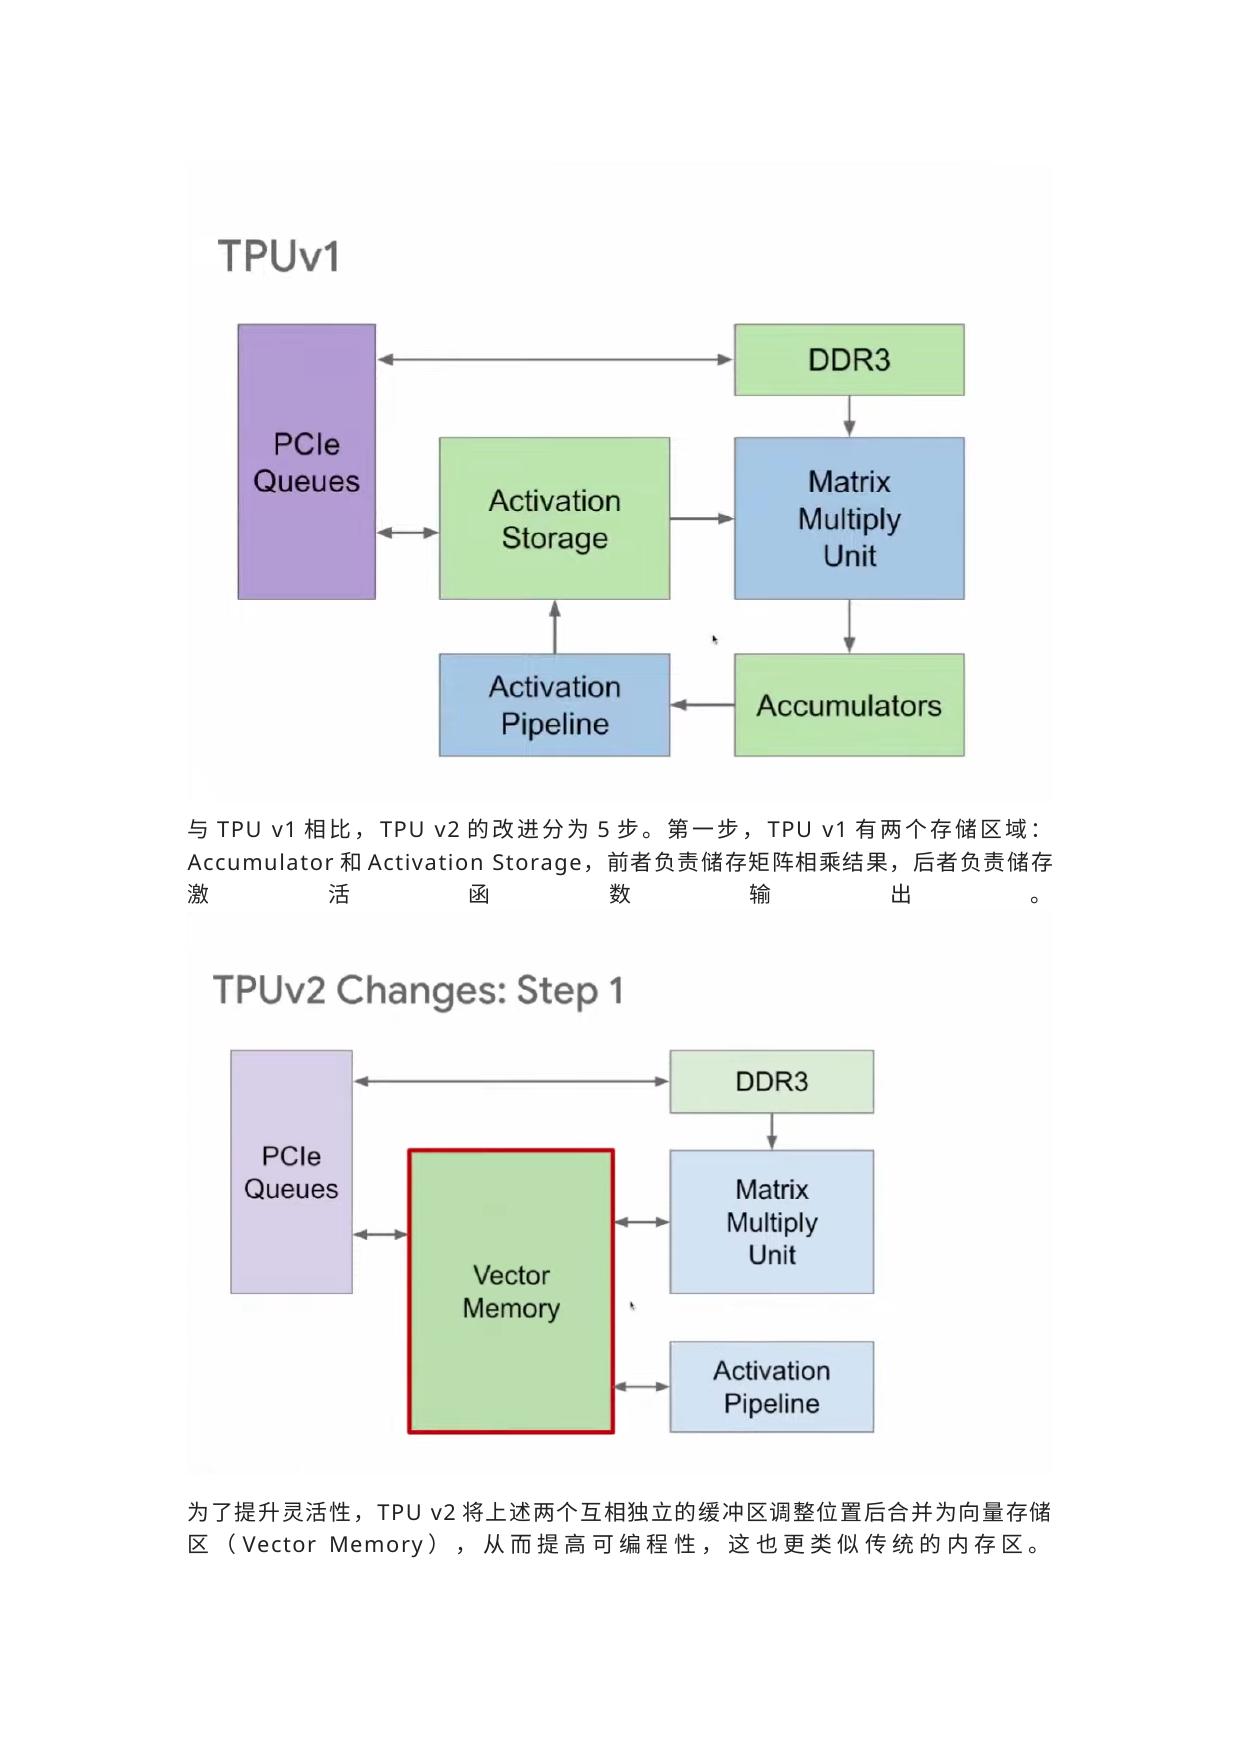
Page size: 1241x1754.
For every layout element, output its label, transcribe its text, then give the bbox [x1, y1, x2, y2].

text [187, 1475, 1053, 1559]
picture [187, 162, 1053, 804]
picture [187, 909, 1053, 1475]
